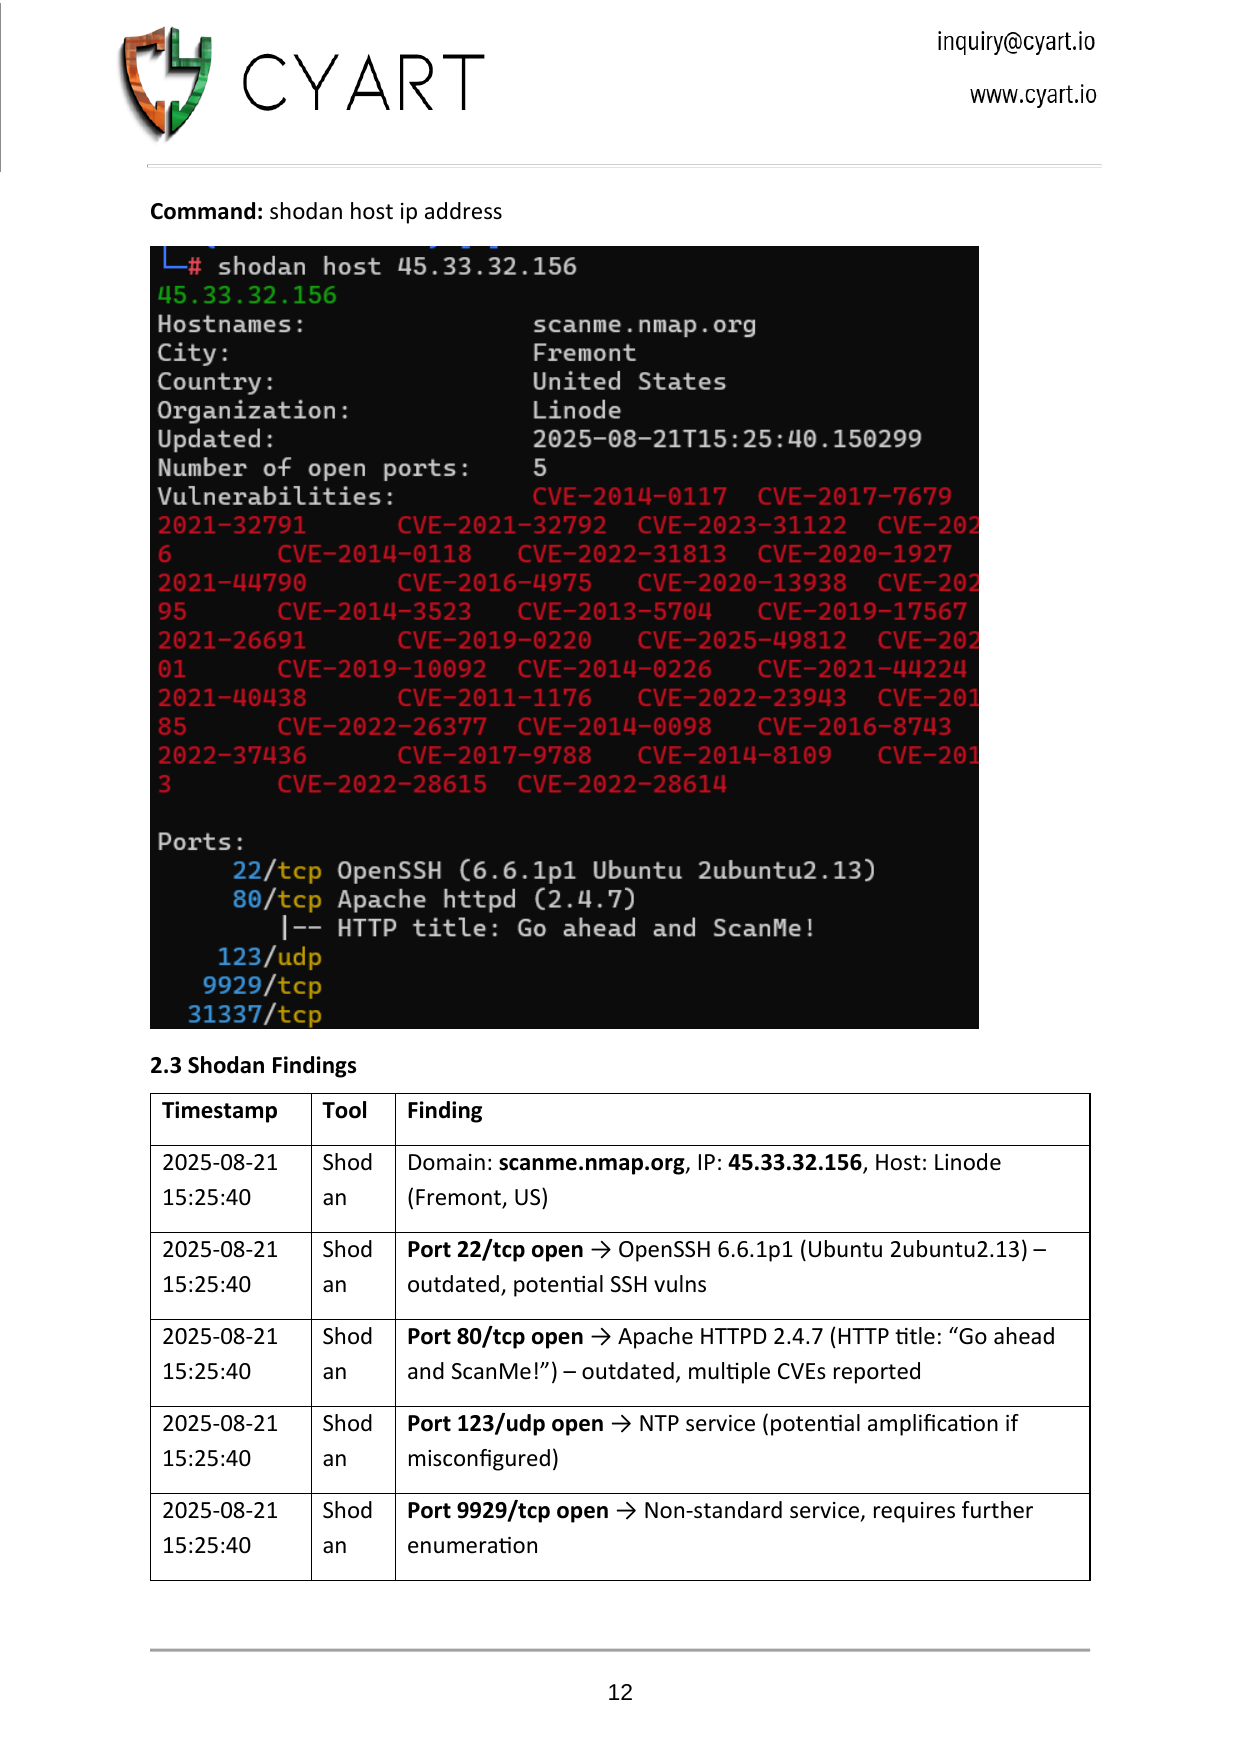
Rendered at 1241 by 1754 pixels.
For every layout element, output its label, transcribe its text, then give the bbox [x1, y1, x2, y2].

table_header Timestamp [151, 1094, 311, 1145]
table_cell Shodan [312, 1494, 395, 1580]
table_cell 2025-08-21 15:25:40 [151, 1494, 311, 1580]
table_cell Shodan [312, 1146, 395, 1232]
subtitle 2.3 Shodan Findings [150, 1049, 1090, 1080]
table_cell 2025-08-21 15:25:40 [151, 1233, 311, 1319]
table_header Tool [312, 1094, 395, 1145]
picture [0, 3, 1241, 172]
table_cell Domain: scanme.nmap.org, IP: 45.33.32.156, Host: Linode (Fremont, US) [396, 1146, 1089, 1232]
table_header Finding [396, 1094, 1089, 1145]
table_cell Shodan [312, 1407, 395, 1493]
table_cell Port 80/tcp open → Apache HTTPD 2.4.7 (HTTP title: “Go ahead and ScanMe!”) – outdated, multiple CVEs reported [396, 1320, 1089, 1406]
table_cell Port 9929/tcp open → Non-standard service, requires further enumeration [396, 1494, 1089, 1580]
table_cell 2025-08-21 15:25:40 [151, 1407, 311, 1493]
table_cell Port 123/udp open → NTP service (potential amplification if misconfigured) [396, 1407, 1089, 1493]
picture [150, 246, 979, 1029]
text Command: shodan host ip address [150, 150, 1090, 225]
table_cell Shodan [312, 1233, 395, 1319]
table_cell Shodan [312, 1320, 395, 1406]
table_cell Port 22/tcp open → OpenSSH 6.6.1p1 (Ubuntu 2ubuntu2.13) – outdated, potential SSH vulns [396, 1233, 1089, 1319]
table_cell 2025-08-21 15:25:40 [151, 1146, 311, 1232]
table_cell 2025-08-21 15:25:40 [151, 1320, 311, 1406]
